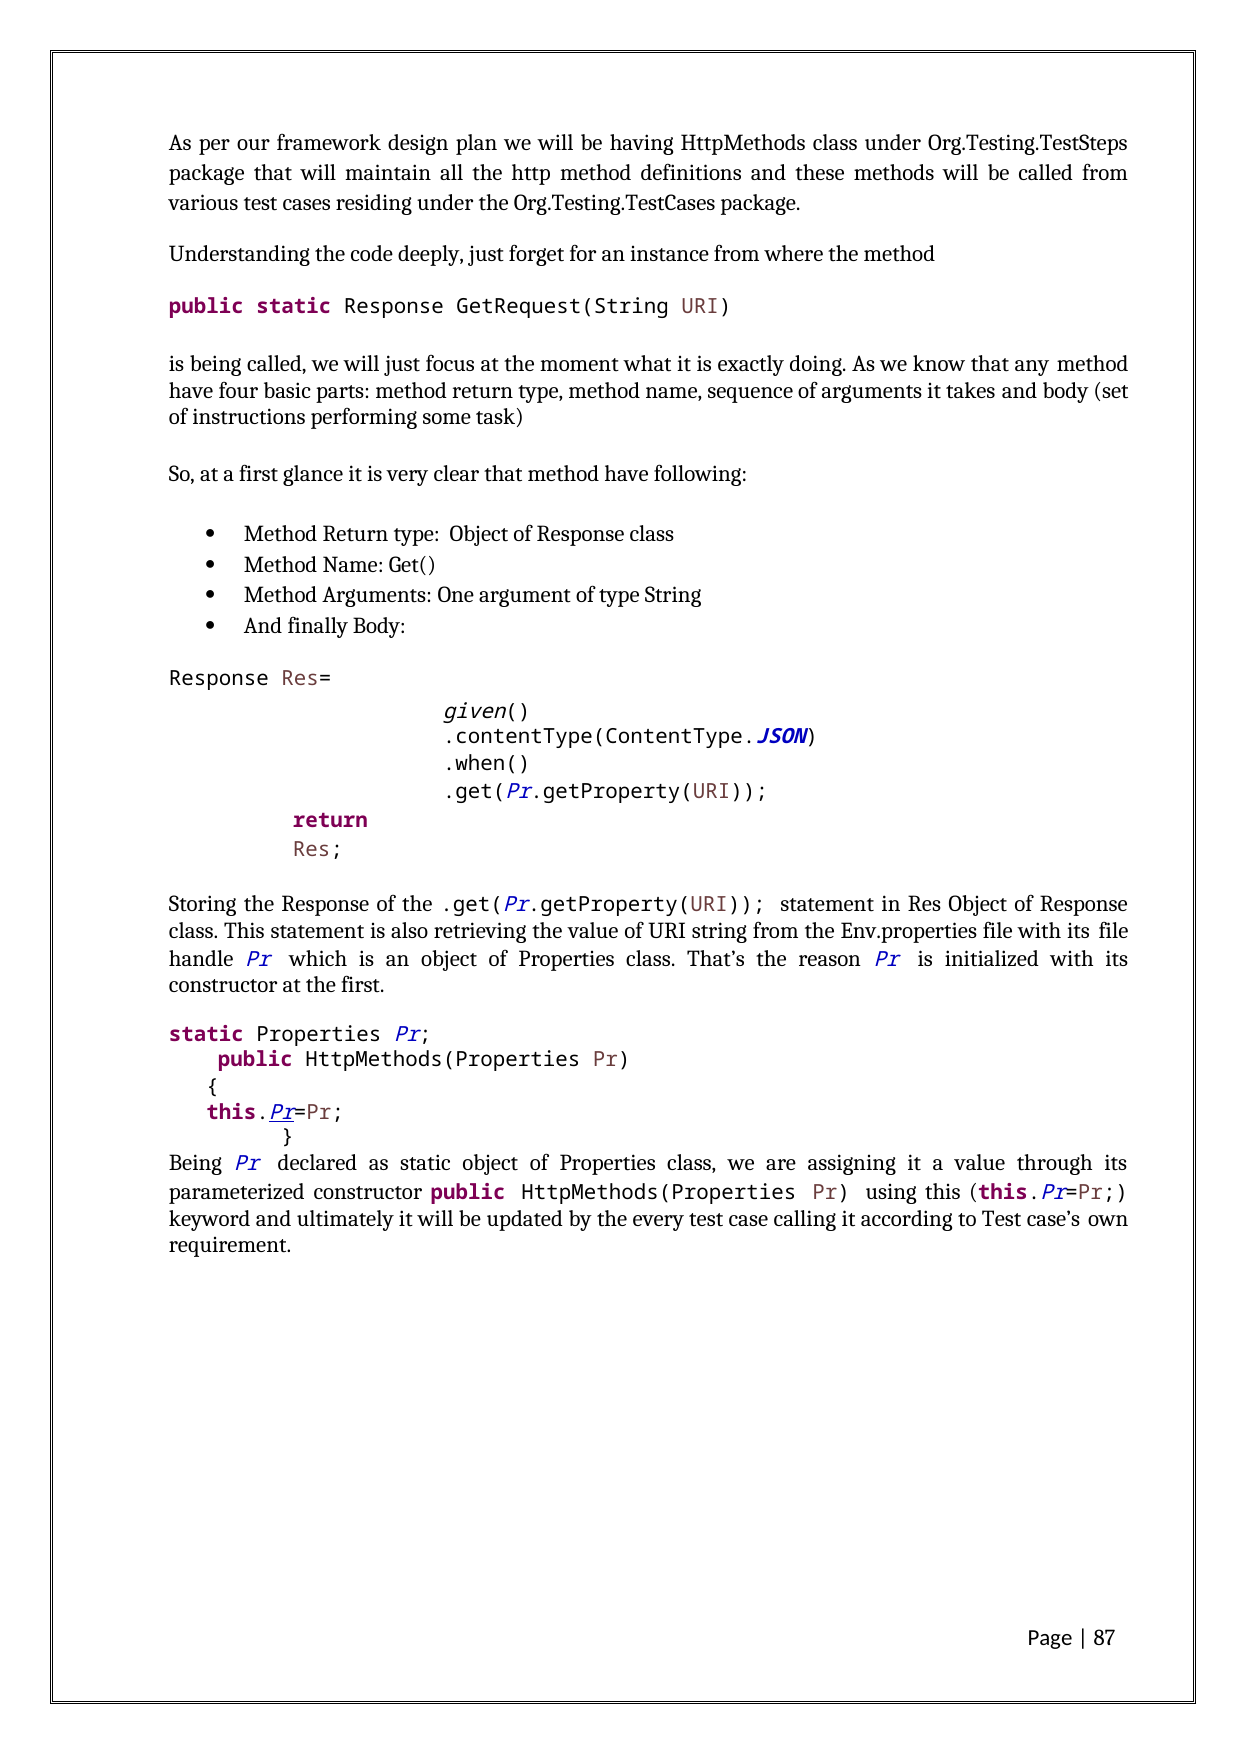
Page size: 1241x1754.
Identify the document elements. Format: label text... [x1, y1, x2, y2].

list Method Arguments: One argument of type String [206, 582, 1193, 608]
text Response Res= [169, 663, 419, 692]
text Understanding the code deeply, just forget for an instance from where the method [169, 241, 1193, 267]
list Method Name: Get() [206, 552, 1193, 578]
text public static Response GetRequest(String URI) [169, 291, 1193, 320]
text So, at a first glance it is very clear that method have following: [169, 461, 1193, 487]
text this.Pr=Pr; [206, 1100, 1193, 1124]
text As per our framework design plan we will be having HttpMethods class under Org.Testing.TestSteps package that will maintain all the http method definitions and these methods will be called from various test cases residing under the Org.Testing.TestCases package. [169, 129, 1128, 216]
text static Properties Pr; [169, 1022, 1193, 1047]
text .get(Pr.getProperty(URI)); [443, 777, 1193, 805]
list Method Return type: Object of Response class [206, 521, 1193, 548]
text return Res; [293, 805, 419, 862]
text .when() [443, 748, 1193, 776]
text Storing the Response of the .get(Pr.getProperty(URI)); statement in Res Object of Response class. This statement is also retrieving the value of URI string from the Env.properties file with its file handle Pr which is an object of Properties class. That’s the reason Pr is initialized with its constructor at the first. [169, 889, 1128, 998]
text .contentType(ContentType.JSON) [443, 724, 1193, 748]
text is being called, we will just focus at the moment what it is exactly doing. As we know that any method have four basic parts: method return type, method name, sequence of arguments it takes and body (set of instructions performing some task) [169, 351, 1128, 430]
text Being Pr declared as static object of Properties class, we are assigning it a value through its parameterized constructor public HttpMethods(Properties Pr) using this (this.Pr=Pr;) keyword and ultimately it will be updated by the every test case calling it according to Test case’s own requirement. [169, 1148, 1128, 1258]
list And finally Body: [206, 612, 1193, 639]
text public HttpMethods(Properties Pr) [218, 1047, 1193, 1071]
text } [281, 1124, 1193, 1148]
text given() [443, 699, 1193, 724]
text { [206, 1071, 1193, 1099]
